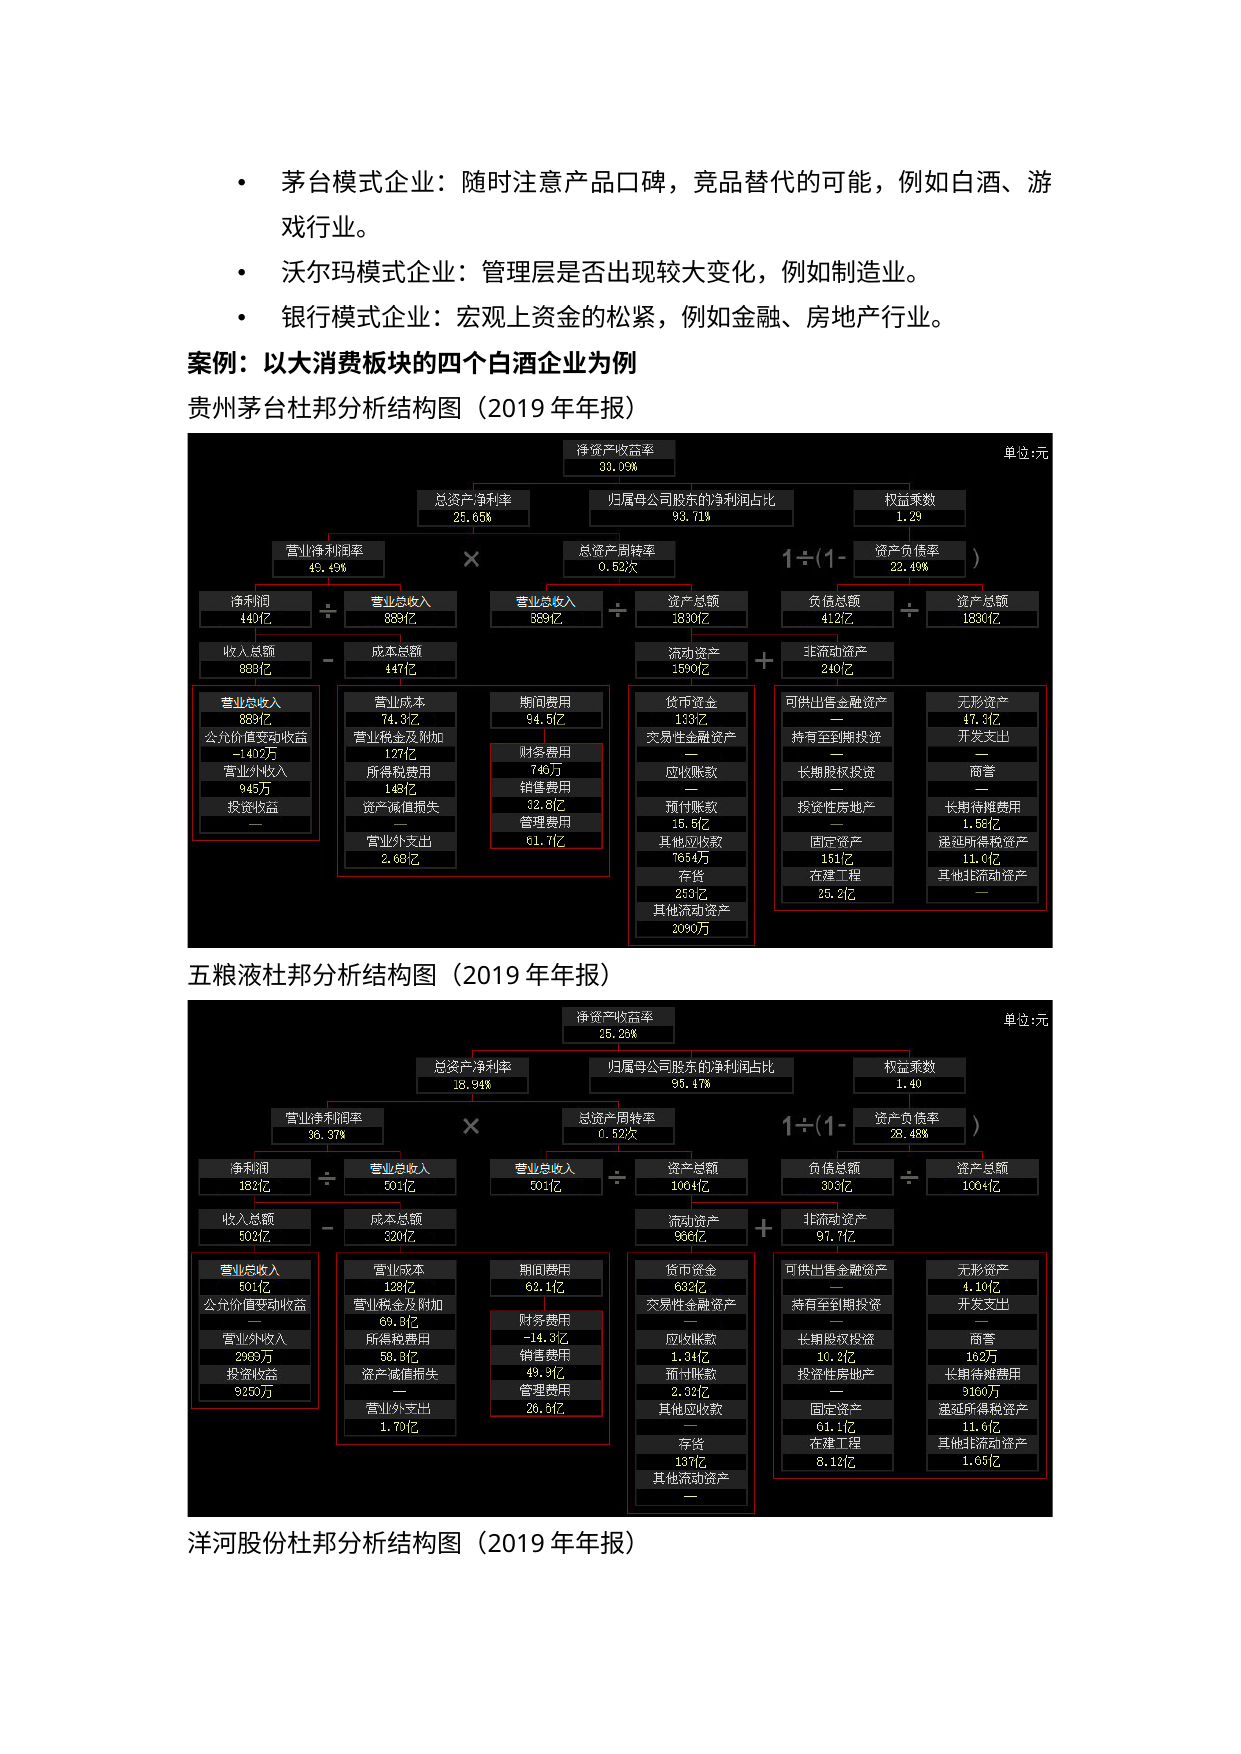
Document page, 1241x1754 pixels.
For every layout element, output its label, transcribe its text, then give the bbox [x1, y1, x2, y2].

picture [187, 433, 1053, 948]
text 五粮液杜邦分析结构图（2019年年报） [187, 955, 1053, 992]
text 贵州茅台杜邦分析结构图（2019年年报） [187, 388, 1053, 425]
picture [187, 1000, 1053, 1517]
list 沃尔玛模式企业：管理层是否出现较大变化，例如制造业。 [237, 253, 1053, 289]
text 洋河股份杜邦分析结构图（2019年年报） [187, 1524, 1053, 1560]
list 银行模式企业：宏观上资金的松紧，例如金融、房地产行业。 [237, 298, 1053, 334]
text 案例：以大消费板块的四个白酒企业为例 [187, 343, 1053, 379]
list 茅台模式企业：随时注意产品口碑，竞品替代的可能，例如白酒、游戏行业。 [237, 162, 1053, 243]
